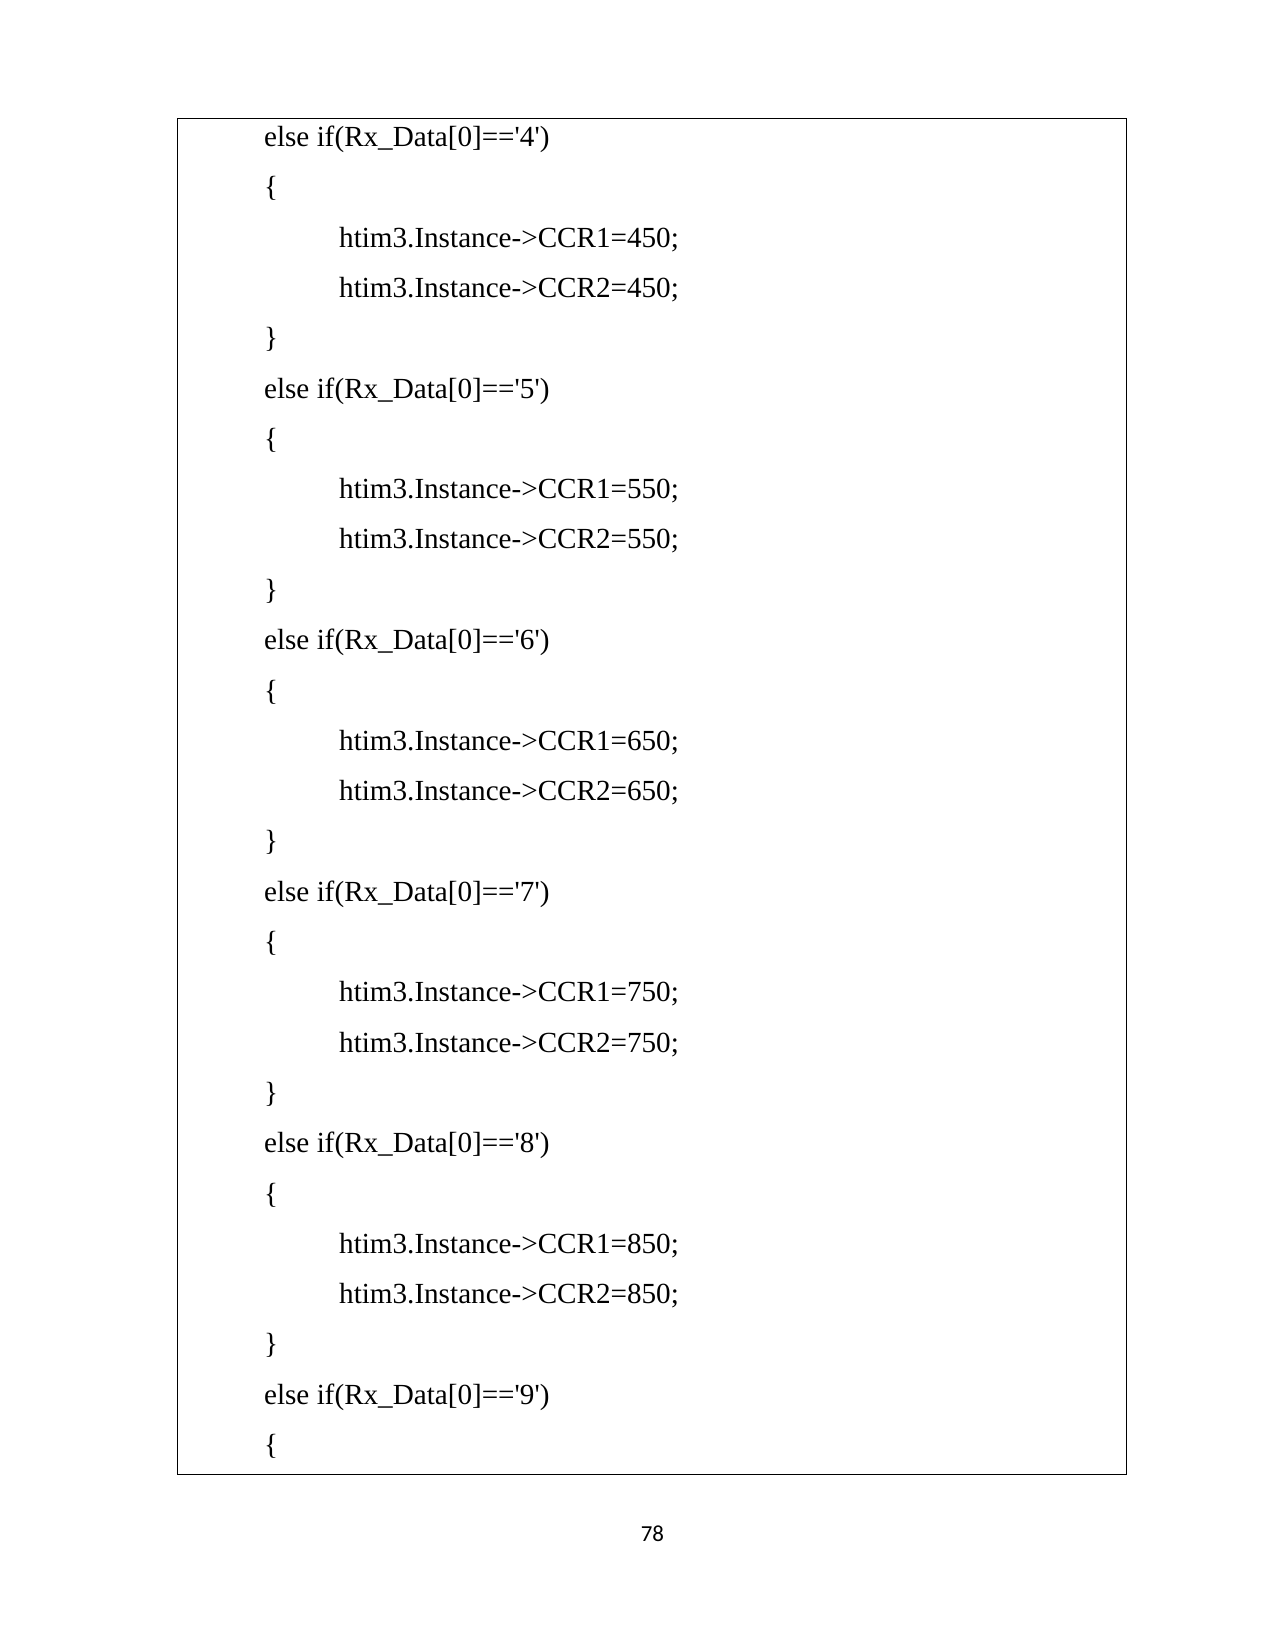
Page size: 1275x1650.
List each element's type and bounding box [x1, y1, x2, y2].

table_header [178, 119, 1126, 1474]
